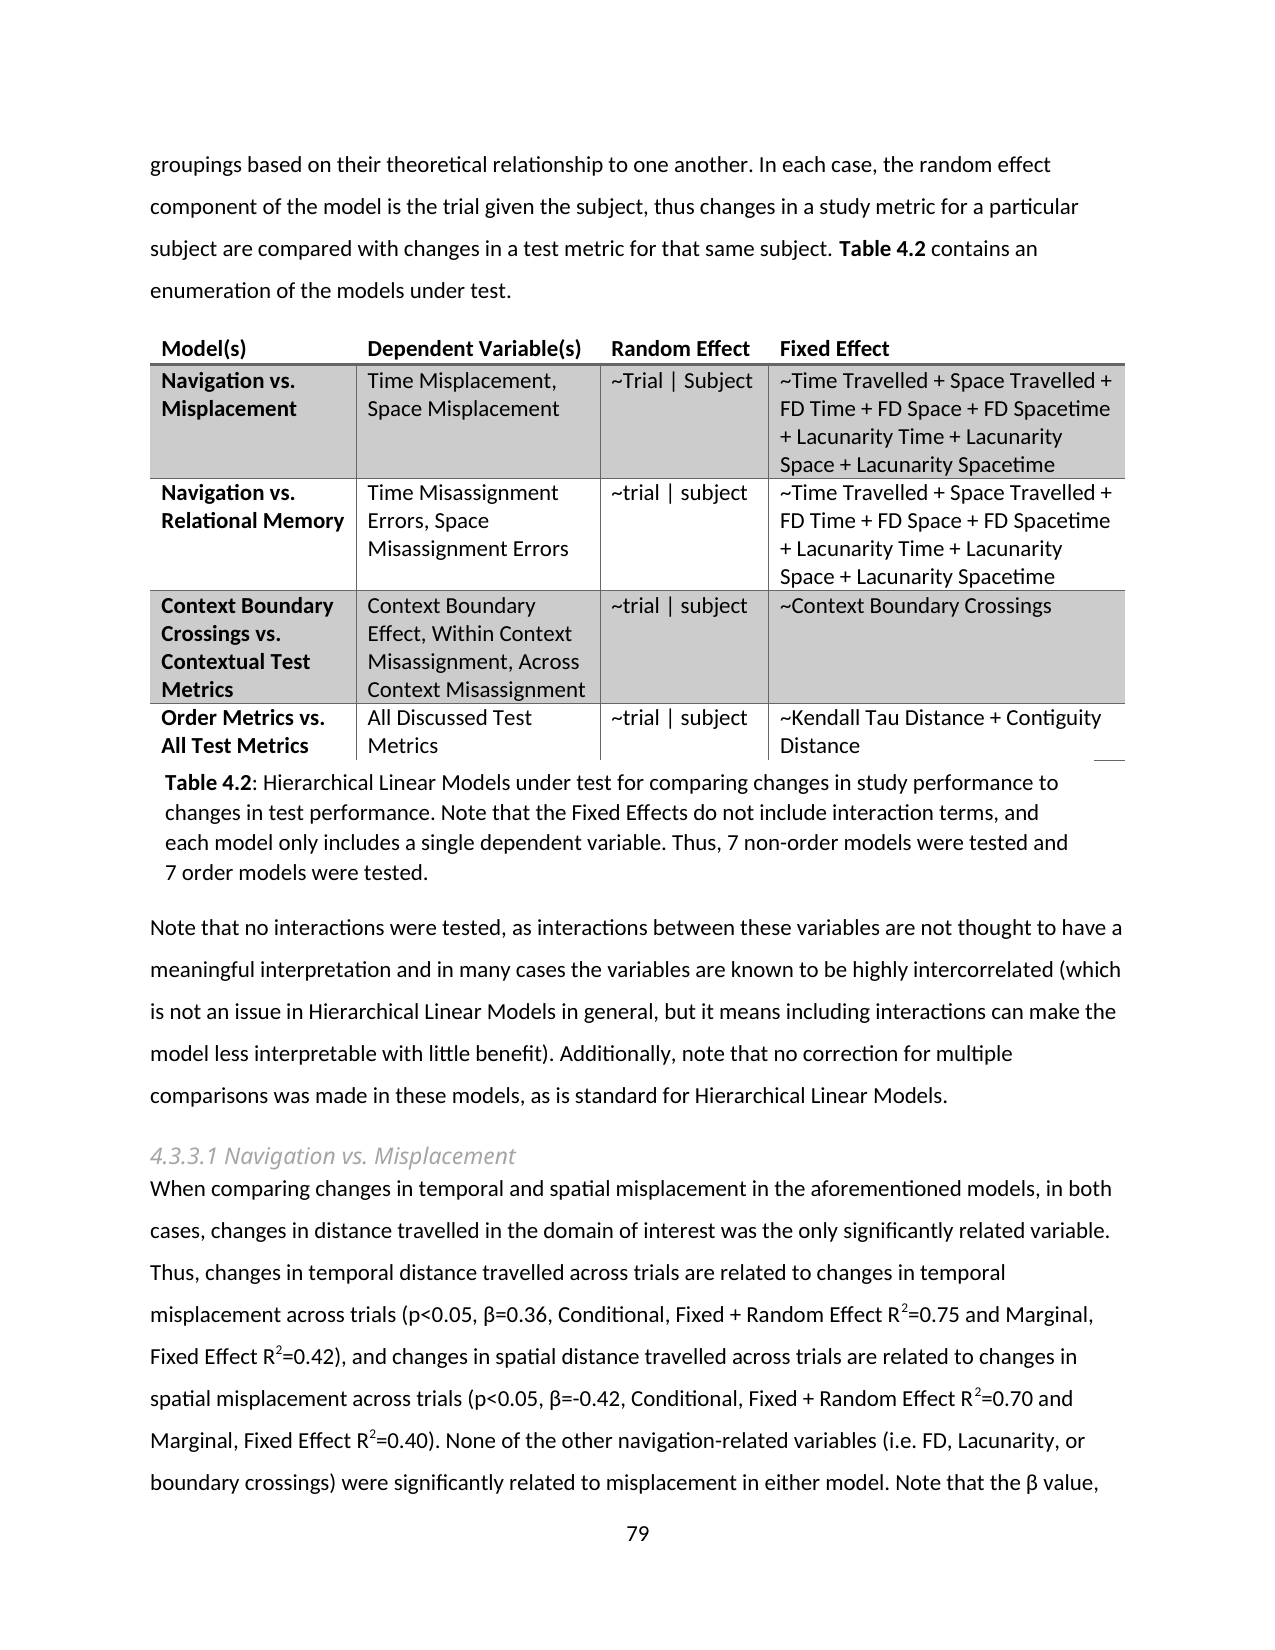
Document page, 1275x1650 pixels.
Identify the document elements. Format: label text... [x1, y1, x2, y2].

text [150, 1174, 1125, 1496]
table_cell All Discussed Test Metrics [357, 704, 600, 759]
table_cell Context Boundary Effect, Within Context Misassignment, Across Context Misassignment [357, 591, 600, 703]
table_cell Navigation vs. Misplacement [150, 366, 356, 478]
table_cell ~trial | subject [601, 479, 768, 590]
table_cell Time Misassignment Errors, Space Misassignment Errors [357, 479, 600, 590]
table_cell Navigation vs. Relational Memory [150, 479, 356, 590]
table_cell ~Trial | Subject [601, 366, 768, 478]
table_header Random Effect [600, 335, 769, 363]
table_header Dependent Variable(s) [356, 335, 600, 363]
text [150, 150, 1125, 304]
table_cell ~Time Travelled + Space Travelled + FD Time + FD Space + FD Spacetime + Lacunarity Time + Lacunarity Space + Lacunarity Spacetime [769, 479, 1125, 590]
table_header Fixed Effect [769, 335, 1125, 363]
table_cell Context Boundary Crossings vs. Contextual Test Metrics [150, 591, 356, 703]
table_header Model(s) [150, 335, 356, 363]
table_cell ~trial | subject [601, 704, 768, 759]
table_cell ~Time Travelled + Space Travelled + FD Time + FD Space + FD Spacetime + Lacunarity Time + Lacunarity Space + Lacunarity Spacetime [769, 366, 1125, 478]
text Note that no interactions were tested, as interactions between these variables are not thought to have a meaningful interpretation and in many cases the variables are known to be highly intercorrelated (which is not an issue in Hierarchical Linear Models in general, but it means including interactions can make the model less interpretable with little benefit). Additionally, note that no correction for multiple comparisons was made in these models, as is standard for Hierarchical Linear Models. [150, 913, 1125, 1109]
subtitle 4.3.3.1 Navigation vs. Misplacement [150, 1140, 1125, 1171]
table_cell ~trial | subject [601, 591, 768, 703]
table_cell Time Misplacement, Space Misplacement [357, 366, 600, 478]
table_cell Order Metrics vs. All Test Metrics [150, 704, 356, 759]
table_cell ~Kendall Tau Distance + Contiguity Distance [769, 704, 1125, 759]
table_cell ~Context Boundary Crossings [769, 591, 1125, 703]
